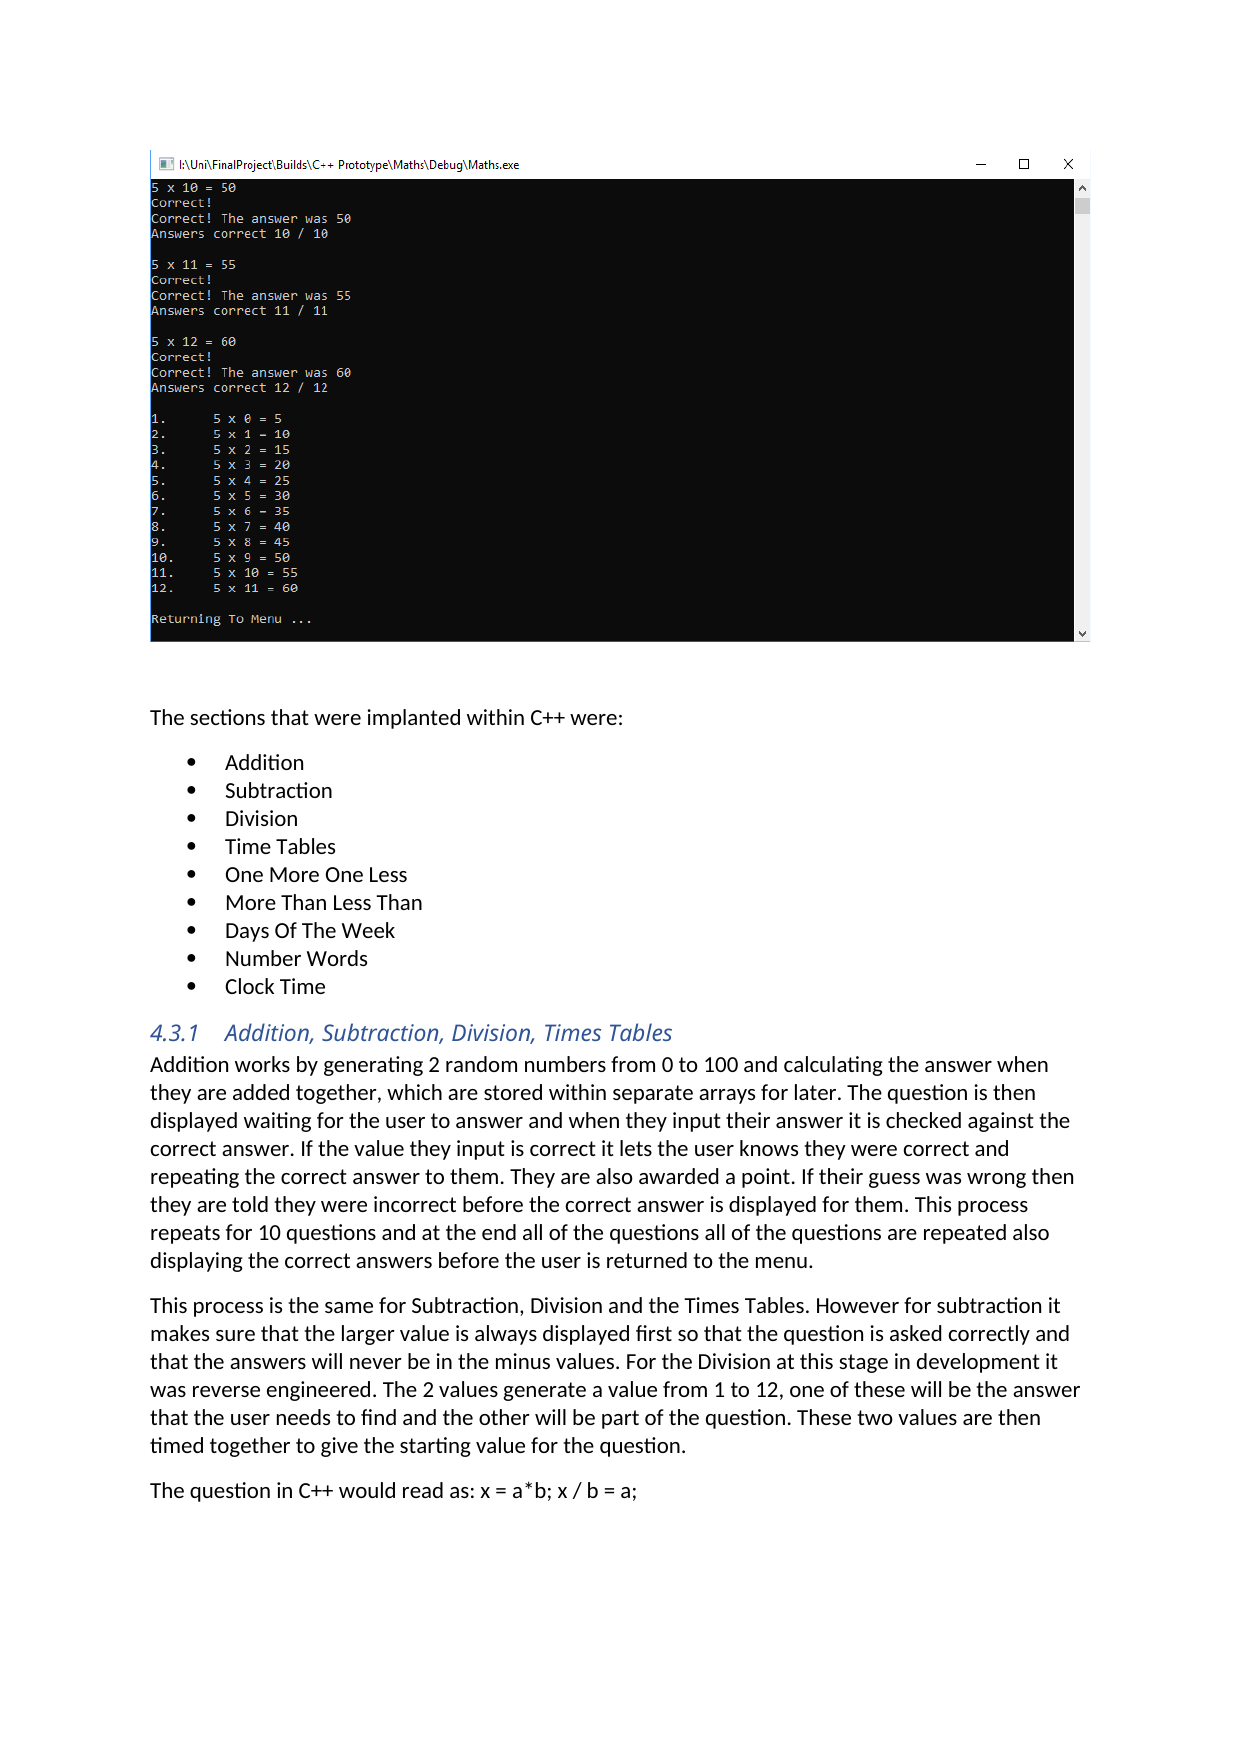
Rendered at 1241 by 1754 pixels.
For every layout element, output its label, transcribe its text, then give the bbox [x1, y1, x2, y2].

text The sections that were implanted within C++ were: [150, 703, 1090, 731]
list Clock Time [187, 972, 1090, 1000]
subtitle 4.3.1 Addition, Subtraction, Division, Times Tables [150, 1017, 1090, 1048]
text Addition works by generating 2 random numbers from 0 to 100 and calculating the answer when they are added together, which are stored within separate arrays for later. The question is then displayed waiting for the user to answer and when they input their answer it is checked against the correct answer. If the value they input is correct it lets the user knows they were correct and repeating the correct answer to them. They are also awarded a point. If their guess was wrong then they are told they were incorrect before the correct answer is displayed for them. This process repeats for 10 questions and at the end all of the questions all of the questions are repeated also displaying the correct answers before the user is returned to the menu. [150, 1050, 1090, 1274]
list One More One Less [187, 860, 1090, 888]
picture [150, 150, 1091, 642]
text This process is the same for Subtraction, Division and the Times Tables. However for subtraction it makes sure that the larger value is always displayed first so that the question is asked correctly and that the answers will never be in the minus values. For the Division at this stage in development it was reverse engineered. The 2 values generate a value from 1 to 12, one of these will be the answer that the user needs to find and the other will be part of the question. These two values are then timed together to give the starting value for the question. [150, 1291, 1090, 1459]
text The question in C++ would read as: x = a*b; x / b = a; [150, 1476, 1090, 1504]
list Days Of The Week [187, 916, 1090, 944]
list Addition [187, 748, 1090, 776]
list More Than Less Than [187, 888, 1090, 916]
list Subtraction [187, 776, 1090, 804]
list Time Tables [187, 832, 1090, 860]
list Division [187, 804, 1090, 832]
list Number Words [187, 944, 1090, 972]
